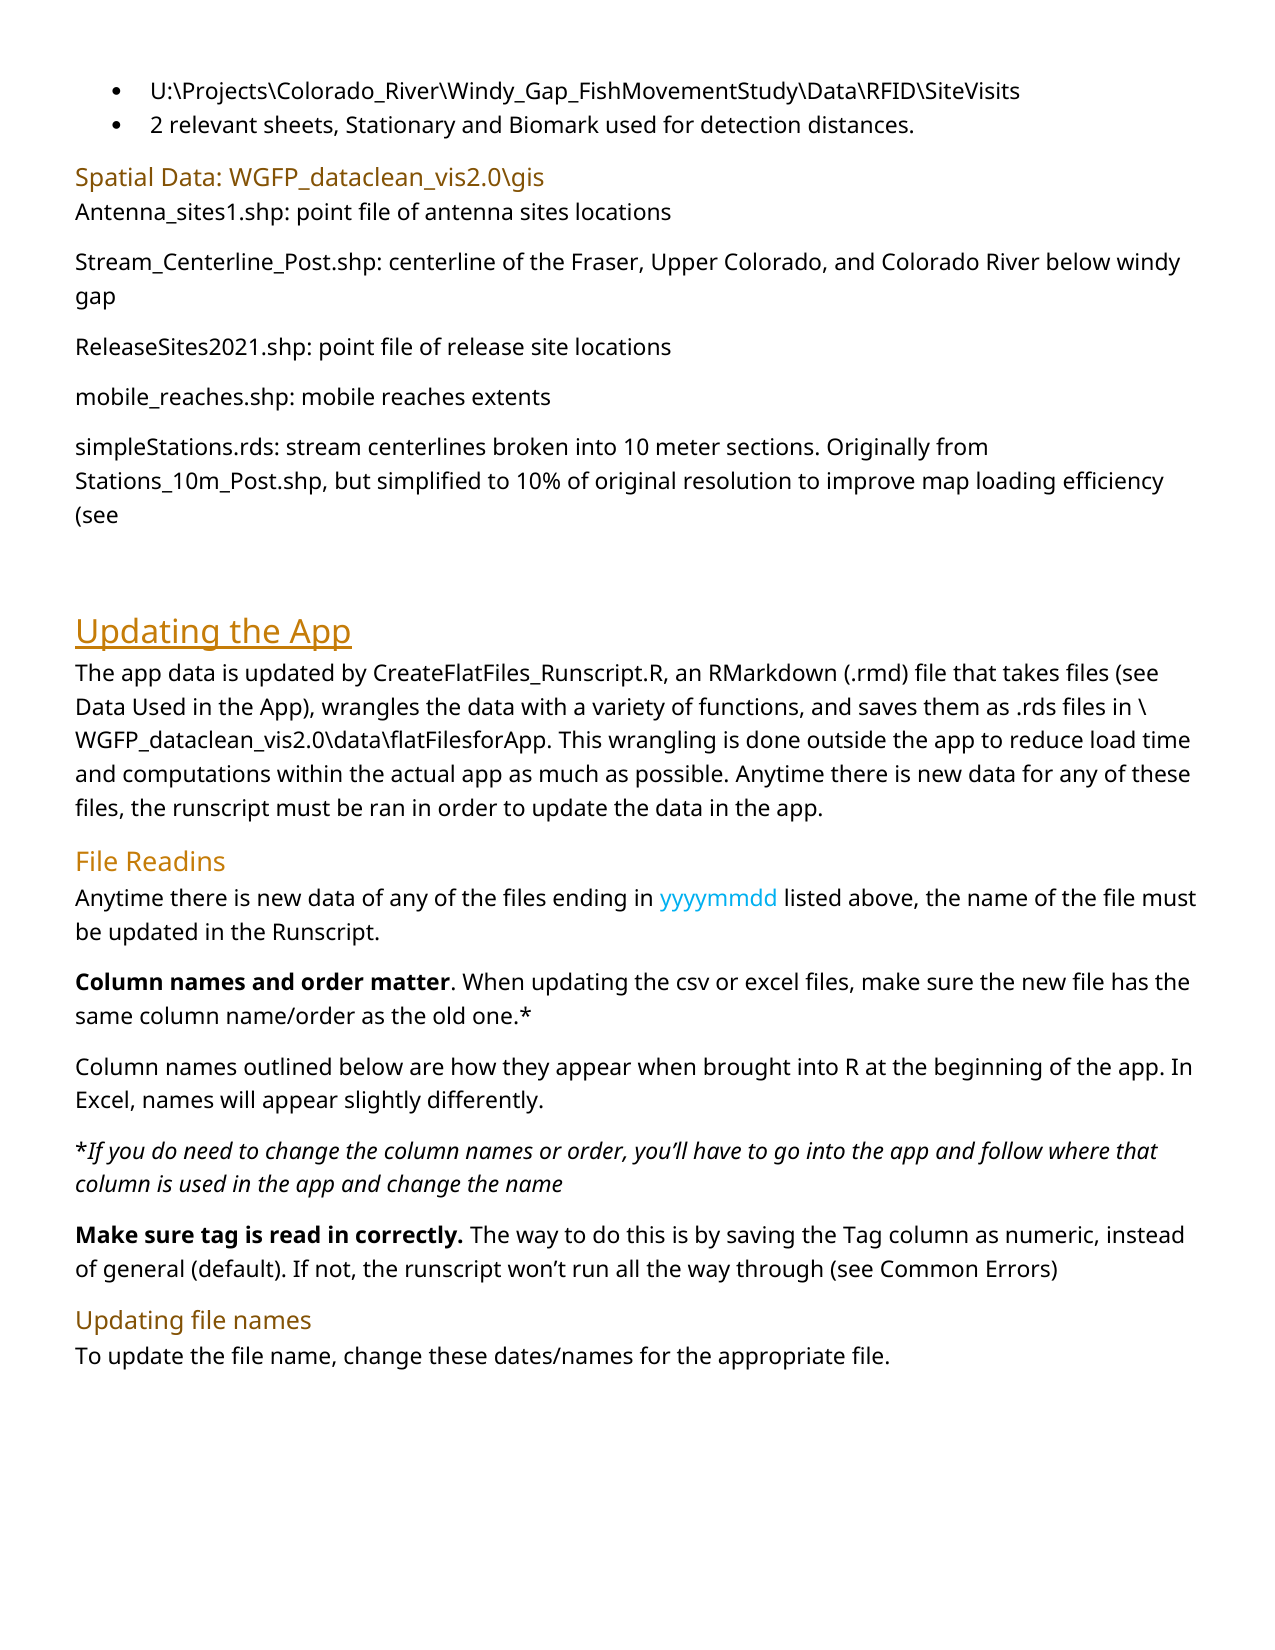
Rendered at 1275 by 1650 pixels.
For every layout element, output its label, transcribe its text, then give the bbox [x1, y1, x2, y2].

text To update the file name, change these dates/names for the appropriate file. [75, 1340, 1200, 1371]
subtitle Updating the App [75, 608, 1200, 653]
text *If you do need to change the column names or order, you’ll have to go into the app and follow where that column is used in the app and change the name [75, 1135, 1200, 1200]
text The app data is updated by CreateFlatFiles_Runscript.R, an RMarkdown (.rmd) file that takes files (see Data Used in the App), wrangles the data with a variety of functions, and saves them as .rds files in \WGFP_dataclean_vis2.0\data\flatFilesforApp. This wrangling is done outside the app to reduce load time and computations within the actual app as much as possible. Anytime there is new data for any of these files, the runscript must be ran in order to update the data in the app. [75, 657, 1200, 823]
subtitle Spatial Data: WGFP_dataclean_vis2.0\gis [75, 159, 1200, 193]
text Anytime there is new data of any of the files ending in yyyymmdd listed above, the name of the file must be updated in the Runscript. [75, 882, 1200, 947]
text mobile_reaches.shp: mobile reaches extents [75, 381, 1200, 412]
list U:\Projects\Colorado_River\Windy_Gap_FishMovementStudy\Data\RFID\SiteVisits [112, 75, 1200, 106]
list 2 relevant sheets, Stationary and Biomark used for detection distances. [112, 109, 1200, 140]
text Stream_Centerline_Post.shp: centerline of the Fraser, Upper Colorado, and Colorado River below windy gap [75, 246, 1200, 311]
text Make sure tag is read in correctly. The way to do this is by saving the Tag column as numeric, instead of general (default). If not, the runscript won’t run all the way through (see Common Errors) [75, 1219, 1200, 1284]
subtitle Updating file names [75, 1303, 1200, 1337]
text Column names and order matter. When updating the csv or excel files, make sure the new file has the same column name/order as the old one.* [75, 966, 1200, 1031]
text Antenna_sites1.shp: point file of antenna sites locations [75, 196, 1200, 227]
text Column names outlined below are how they appear when brought into R at the beginning of the app. In Excel, names will appear slightly differently. [75, 1051, 1200, 1116]
text ReleaseSites2021.shp: point file of release site locations [75, 331, 1200, 362]
subtitle File Readins [75, 842, 1200, 879]
text simpleStations.rds: stream centerlines broken into 10 meter sections. Originally from Stations_10m_Post.shp, but simplified to 10% of original resolution to improve map loading efficiency (see [75, 431, 1200, 530]
